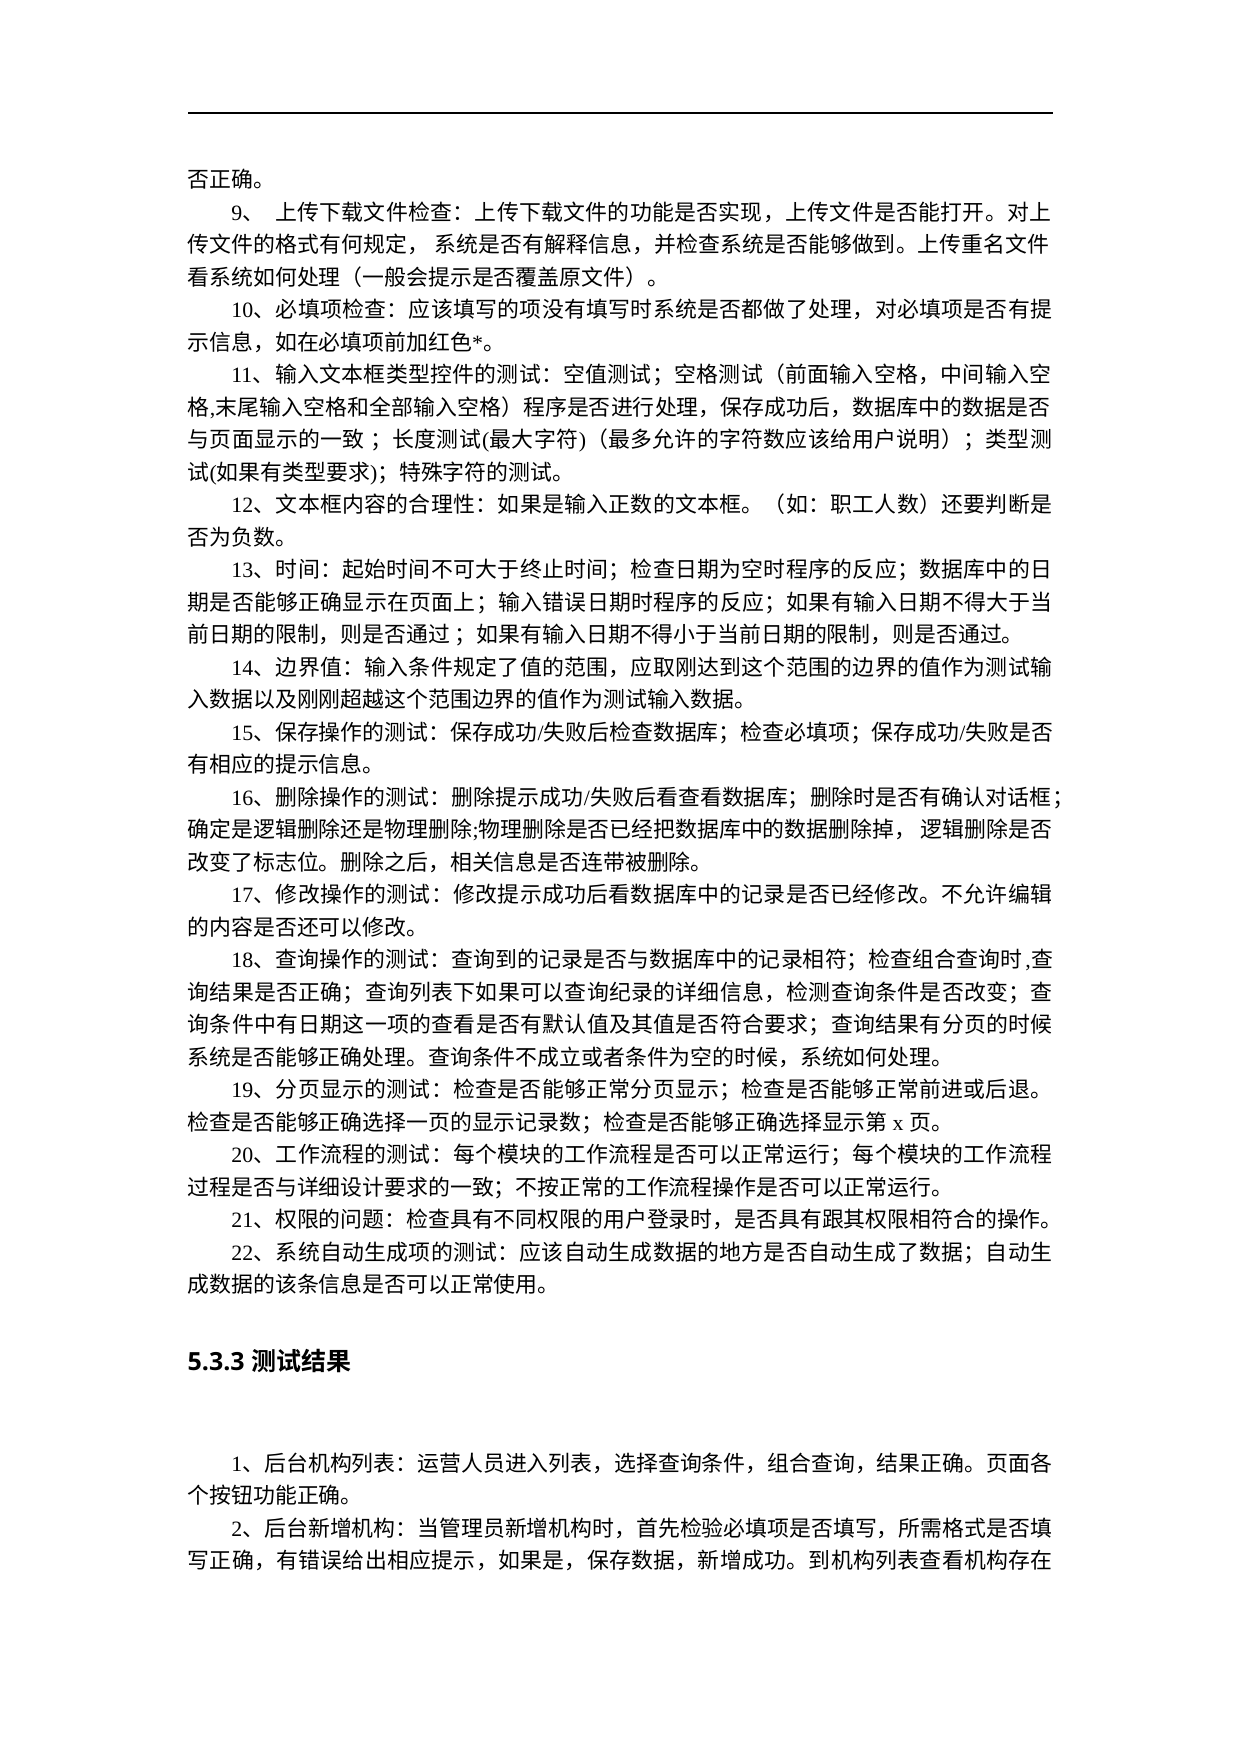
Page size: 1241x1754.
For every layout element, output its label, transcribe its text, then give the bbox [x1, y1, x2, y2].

text 20、工作流程的测试：每个模块的工作流程是否可以正常运行；每个模块的工作流程过程是否与详细设计要求的一致；不按正常的工作流程操作是否可以正常运行。 [187, 1137, 1053, 1202]
text 1、后台机构列表：运营人员进入列表，选择查询条件，组合查询，结果正确。页面各个按钮功能正确。 [187, 1445, 1053, 1510]
text 22、系统自动生成项的测试：应该自动生成数据的地方是否自动生成了数据；自动生成数据的该条信息是否可以正常使用。 [187, 1234, 1053, 1299]
text 10、必填项检查：应该填写的项没有填写时系统是否都做了处理，对必填项是否有提示信息，如在必填项前加红色*。 [187, 292, 1053, 357]
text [187, 162, 1053, 194]
text 14、边界值：输入条件规定了值的范围，应取刚达到这个范围的边界的值作为测试输入数据以及刚刚超越这个范围边界的值作为测试输入数据。 [187, 649, 1053, 714]
text 13、时间：起始时间不可大于终止时间；检查日期为空时程序的反应；数据库中的日期是否能够正确显示在页面上；输入错误日期时程序的反应；如果有输入日期不得大于当前日期的限制，则是否通过 ；如果有输入日期不得小于当前日期的限制，则是否通过。 [187, 552, 1053, 649]
text 15、保存操作的测试：保存成功/失败后检查数据库；检查必填项；保存成功/失败是否有相应的提示信息。 [187, 714, 1053, 779]
text 17、修改操作的测试：修改提示成功后看数据库中的记录是否已经修改。不允许编辑的内容是否还可以修改。 [187, 877, 1053, 942]
text 11、输入文本框类型控件的测试：空值测试；空格测试（前面输入空格，中间输入空格,末尾输入空格和全部输入空格）程序是否进行处理，保存成功后，数据库中的数据是否与页面显示的一致 ；长度测试(最大字符)（最多允许的字符数应该给用户说明）；类型测试(如果有类型要求)；特殊字符的测试。 [187, 357, 1053, 487]
text 12、文本框内容的合理性：如果是输入正数的文本框。（如：职工人数）还要判断是否为负数。 [187, 487, 1053, 552]
text 18、查询操作的测试：查询到的记录是否与数据库中的记录相符；检查组合查询时,查询结果是否正确；查询列表下如果可以查询纪录的详细信息，检测查询条件是否改变；查询条件中有日期这一项的查看是否有默认值及其值是否符合要求；查询结果有分页的时候系统是否能够正确处理。查询条件不成立或者条件为空的时候，系统如何处理。 [187, 942, 1053, 1072]
text 9、 上传下载文件检查：上传下载文件的功能是否实现，上传文件是否能打开。对上传文件的格式有何规定， 系统是否有解释信息，并检查系统是否能够做到。上传重名文件，看系统如何处理（一般会提示是否覆盖原文件）。 [187, 194, 1053, 292]
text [187, 1510, 1053, 1575]
text 16、删除操作的测试：删除提示成功/失败后看查看数据库；删除时是否有确认对话框；确定是逻辑删除还是物理删除;物理删除是否已经把数据库中的数据删除掉， 逻辑删除是否改变了标志位。删除之后，相关信息是否连带被删除。 [187, 779, 1053, 877]
subtitle 5.3.3 测试结果 [187, 1327, 1053, 1392]
text 21、权限的问题：检查具有不同权限的用户登录时，是否具有跟其权限相符合的操作。 [187, 1202, 1053, 1234]
text 19、分页显示的测试：检查是否能够正常分页显示；检查是否能够正常前进或后退。检查是否能够正确选择一页的显示记录数；检查是否能够正确选择显示第 x 页。 [187, 1072, 1053, 1137]
